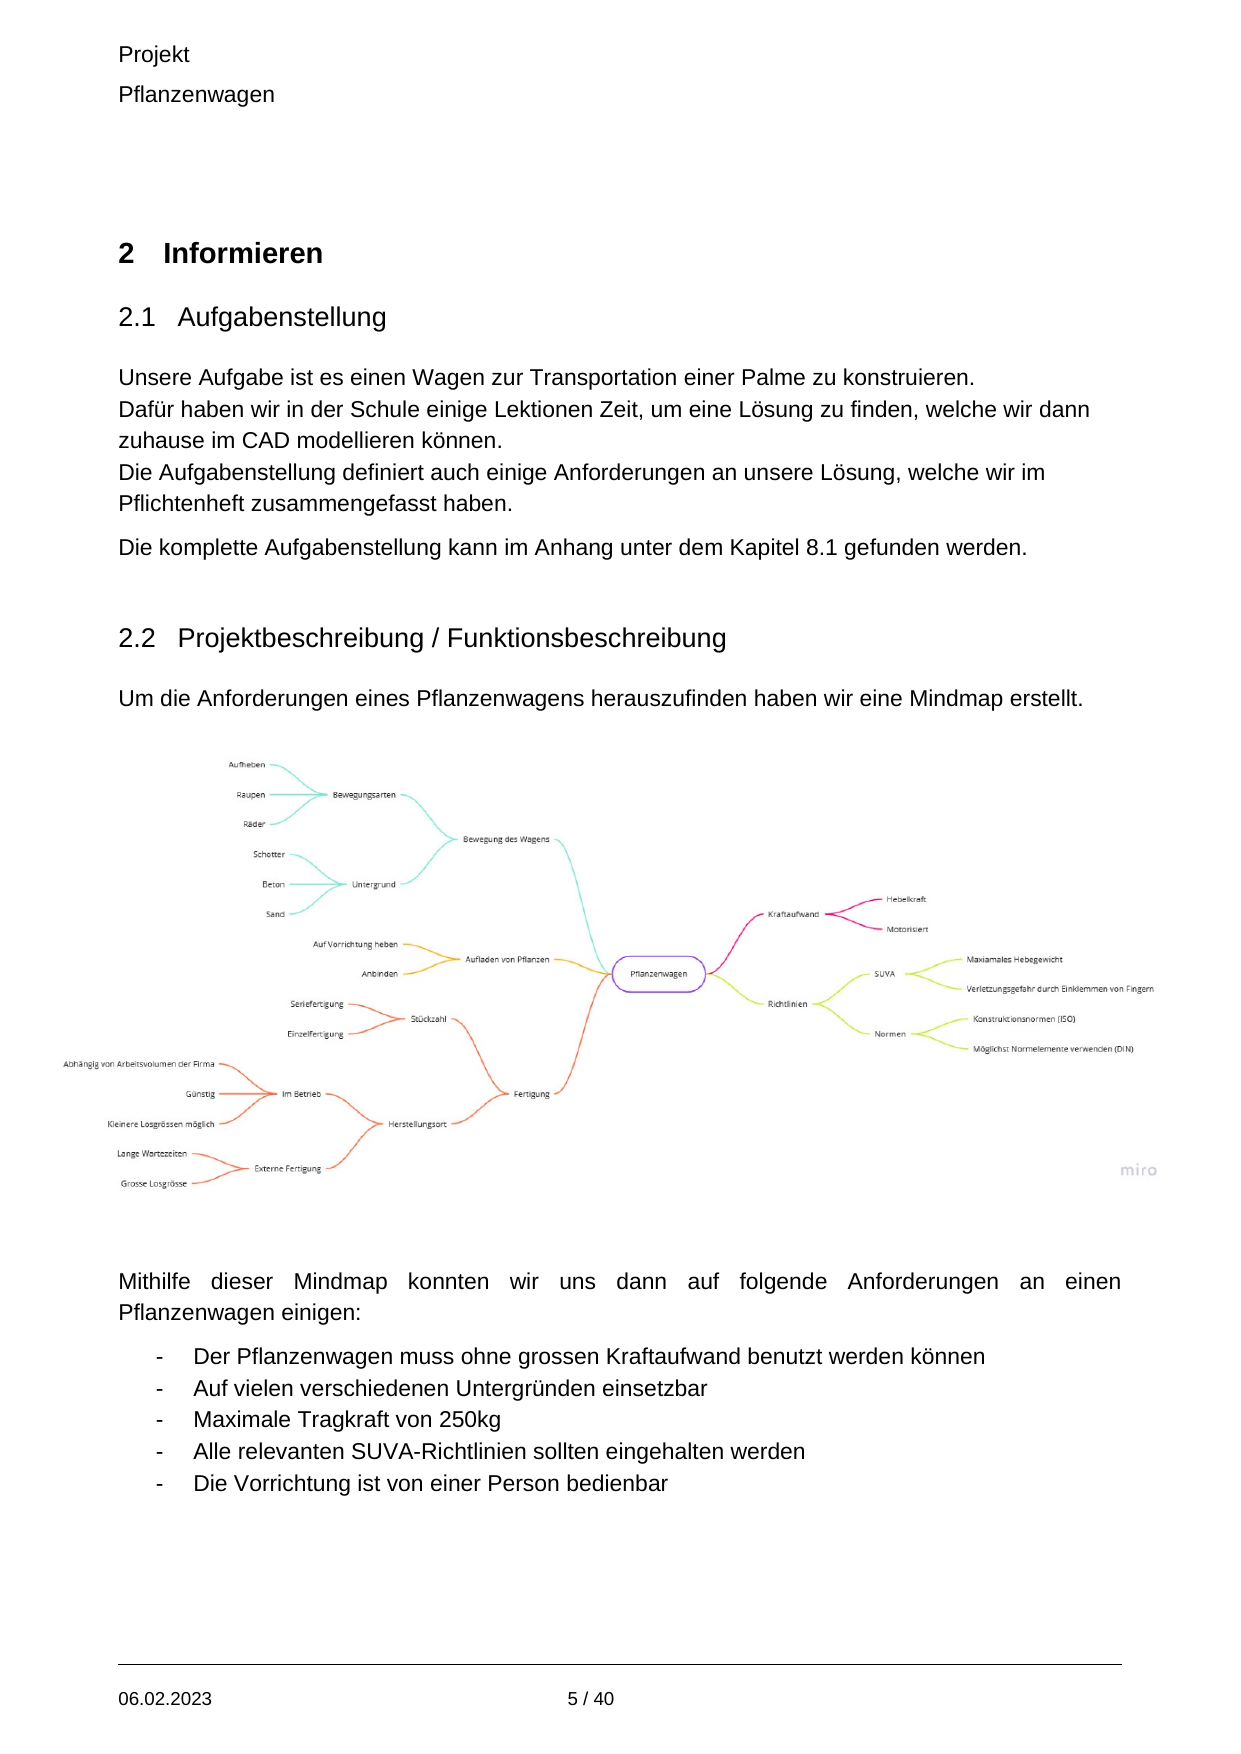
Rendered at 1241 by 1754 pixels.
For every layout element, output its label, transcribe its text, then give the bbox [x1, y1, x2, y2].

list Der Pflanzenwagen muss ohne grossen Kraftaufwand benutzt werden können [156, 1343, 1122, 1370]
text Mithilfe dieser Mindmap konnten wir uns dann auf folgende Anforderungen an einen Pflanzenwagen einigen: [118, 1268, 1122, 1326]
list Alle relevanten SUVA-Richtlinien sollten eingehalten werden [156, 1438, 1122, 1464]
subtitle Informieren [118, 236, 1122, 270]
list Auf vielen verschiedenen Untergründen einsetzbar [156, 1375, 1122, 1401]
list Die Vorrichtung ist von einer Person bedienbar [156, 1469, 1122, 1496]
subtitle Projektbeschreibung / Funktionsbeschreibung [118, 622, 1122, 654]
subtitle Aufgabenstellung [118, 301, 1122, 333]
list Maximale Tragkraft von 250kg [156, 1406, 1122, 1433]
picture [59, 745, 1182, 1201]
text Unsere Aufgabe ist es einen Wagen zur Transportation einer Palme zu konstruieren. Dafür haben wir in der Schule einige Lektionen Zeit, um eine Lösung zu finden, welche wir dann zuhause im CAD modellieren können. Die Aufgabenstellung definiert auch einige Anforderungen an unsere Lösung, welche wir im Pflichtenheft zusammengefasst haben. [118, 364, 1122, 517]
text Die komplette Aufgabenstellung kann im Anhang unter dem Kapitel 8.1 gefunden werden. [118, 534, 1122, 561]
text Um die Anforderungen eines Pflanzenwagens herauszufinden haben wir eine Mindmap erstellt. [118, 685, 1122, 711]
